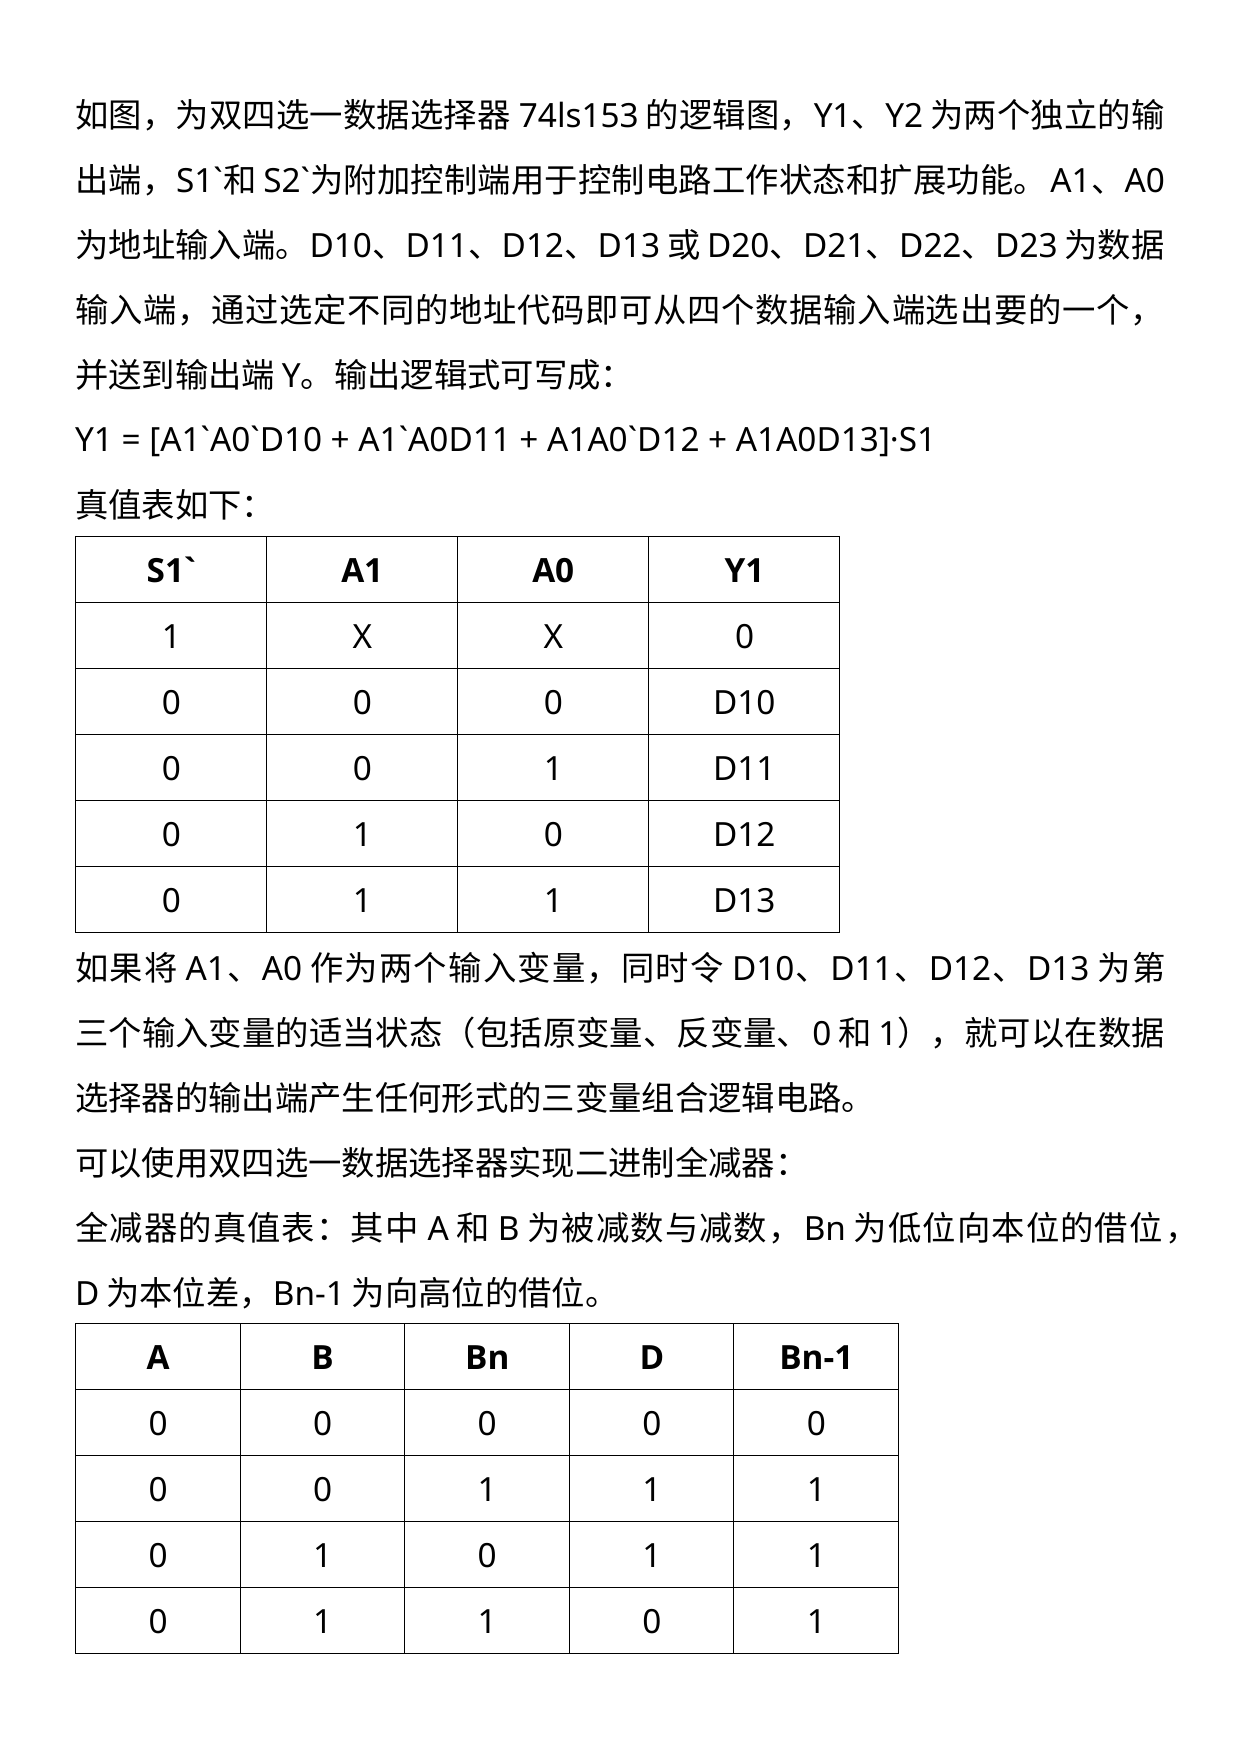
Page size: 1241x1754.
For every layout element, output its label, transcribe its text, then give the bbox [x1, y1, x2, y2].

text 可以使用双四选一数据选择器实现二进制全减器： [75, 1128, 1165, 1193]
table_cell D12 [649, 801, 839, 866]
table_cell D11 [649, 735, 839, 800]
table_cell 0 [649, 603, 839, 668]
table_cell 1 [405, 1456, 569, 1521]
table_cell 1 [458, 735, 648, 800]
table_header Bn-1 [734, 1324, 898, 1389]
table_header S1` [76, 537, 266, 602]
table_cell 1 [241, 1522, 404, 1587]
table_header A0 [458, 537, 648, 602]
table_cell 1 [734, 1588, 898, 1653]
table_header A1 [267, 537, 457, 602]
table_cell 0 [405, 1522, 569, 1587]
table_cell 1 [570, 1456, 733, 1521]
text 如果将A1、A0作为两个输入变量，同时令D10、D11、D12、D13为第三个输入变量的适当状态（包括原变量、反变量、0和1），就可以在数据选择器的输出端产生任何形式的三变量组合逻辑电路。 [75, 933, 1165, 1128]
table_cell D13 [649, 867, 839, 932]
table_cell 0 [734, 1390, 898, 1455]
table_header B [241, 1324, 404, 1389]
table_cell 0 [76, 735, 266, 800]
table_cell 0 [76, 1522, 240, 1587]
table_cell 0 [76, 1390, 240, 1455]
table_cell 1 [458, 867, 648, 932]
table_cell D10 [649, 669, 839, 734]
table_cell 0 [241, 1456, 404, 1521]
table_cell 0 [76, 1588, 240, 1653]
text 真值表如下： [75, 471, 1165, 536]
table_cell X [458, 603, 648, 668]
table_cell 1 [267, 867, 457, 932]
text 如图，为双四选一数据选择器74ls153的逻辑图，Y1、Y2为两个独立的输出端，S1`和S2`为附加控制端用于控制电路工作状态和扩展功能。A1、A0为地址输入端。D10、D11、D12、D13或D20、D21、D22、D23为数据输入端，通过选定不同的地址代码即可从四个数据输入端选出要的一个，并送到输出端Y。输出逻辑式可写成： [75, 81, 1165, 406]
table_cell 1 [405, 1588, 569, 1653]
table_cell 0 [267, 669, 457, 734]
table_cell 0 [458, 669, 648, 734]
table_cell 0 [570, 1390, 733, 1455]
table_cell 0 [76, 1456, 240, 1521]
table_header A [76, 1324, 240, 1389]
table_cell 1 [76, 603, 266, 668]
table_cell 0 [241, 1390, 404, 1455]
table_cell 0 [76, 801, 266, 866]
table_cell 1 [734, 1522, 898, 1587]
table_cell 0 [76, 867, 266, 932]
table_cell 1 [241, 1588, 404, 1653]
table_header Bn [405, 1324, 569, 1389]
table_cell X [267, 603, 457, 668]
table_cell 1 [734, 1456, 898, 1521]
table_cell 0 [267, 735, 457, 800]
table_cell 0 [405, 1390, 569, 1455]
table_header D [570, 1324, 733, 1389]
table_cell 0 [570, 1588, 733, 1653]
table_cell 0 [458, 801, 648, 866]
table_cell 1 [267, 801, 457, 866]
table_header Y1 [649, 537, 839, 602]
text 全减器的真值表：其中A和B为被减数与减数，Bn为低位向本位的借位，D为本位差，Bn-1为向高位的借位。 [75, 1193, 1165, 1323]
table_cell 1 [570, 1522, 733, 1587]
text Y1 = [A1`A0`D10 + A1`A0D11 + A1A0`D12 + A1A0D13]·S1 [75, 406, 1165, 471]
table_cell 0 [76, 669, 266, 734]
